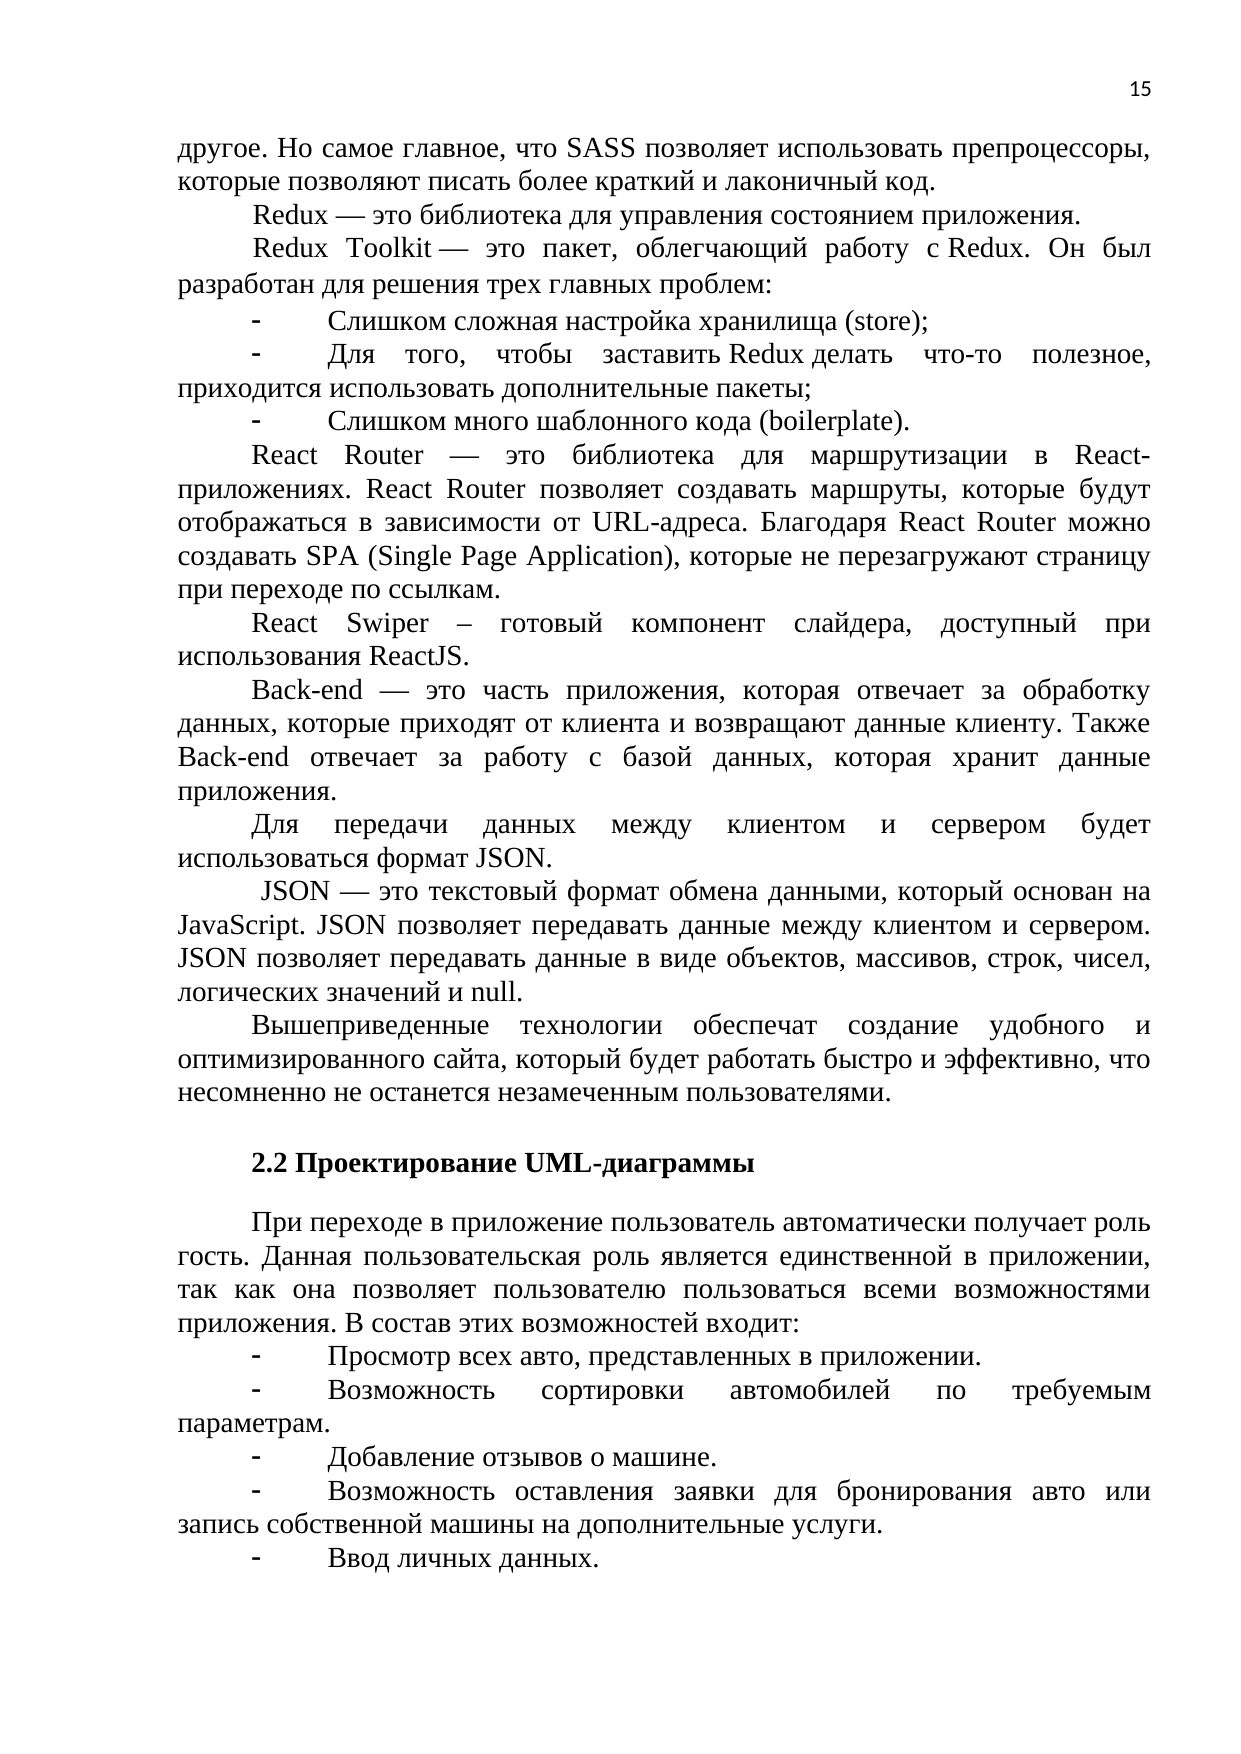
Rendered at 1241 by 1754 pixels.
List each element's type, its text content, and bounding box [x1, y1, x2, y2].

list Слишком сложная настройка хранилища (store); [177, 303, 1152, 336]
list Для того, чтобы заставить Redux делать что-то полезное, приходится использовать дополнительные пакеты; [177, 336, 1152, 403]
text JSON — это текстовый формат обмена данными, который основан на JavaScript. JSON позволяет передавать данные между клиентом и сервером. JSON позволяет передавать данные в виде объектов, массивов, строк, чисел, логических значений и null. [177, 873, 1152, 1007]
list Добавление отзывов о машине. [177, 1439, 1152, 1473]
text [177, 130, 1152, 197]
list Возможность сортировки автомобилей по требуемым параметрам. [177, 1372, 1152, 1439]
list Ввод личных данных. [177, 1540, 1152, 1573]
text Redux Toolkit — это пакет, облегчающий работу с Redux. Он был разработан для решения трех главных проблем: [177, 230, 1152, 300]
subtitle 2.2 Проектирование UML-диаграммы [177, 1146, 1152, 1179]
text Back-end — это часть приложения, которая отвечает за обработку данных, которые приходят от клиента и возвращают данные клиенту. Также Back-end отвечает за работу с базой данных, которая хранит данные приложения. [177, 672, 1152, 806]
text Вышеприведенные технологии обеспечат создание удобного и оптимизированного сайта, который будет работать быстро и эффективно, что несомненно не останется незамеченным пользователями. [177, 1007, 1152, 1108]
text Redux — это библиотека для управления состоянием приложения. [177, 197, 1152, 230]
text React Swiper – готовый компонент слайдера, доступный при использования ReactJS. [177, 605, 1152, 672]
text При переходе в приложение пользователь автоматически получает роль гость. Данная пользовательская роль является единственной в приложении, так как она позволяет пользователю пользоваться всеми возможностями приложения. В состав этих возможностей входит: [177, 1204, 1152, 1338]
list Возможность оставления заявки для бронирования авто или запись собственной машины на дополнительные услуги. [177, 1473, 1152, 1540]
list Просмотр всех авто, представленных в приложении. [177, 1338, 1152, 1372]
list Слишком много шаблонного кода (boilerplate). [177, 403, 1152, 437]
text React Router — это библиотека для маршрутизации в React-приложениях. React Router позволяет создавать маршруты, которые будут отображаться в зависимости от URL-адреса. Благодаря React Router можно создавать SPA (Single Page Application), которые не перезагружают страницу при переходе по ссылкам. [177, 437, 1152, 605]
text Для передачи данных между клиентом и сервером будет использоваться формат JSON. [177, 806, 1152, 873]
